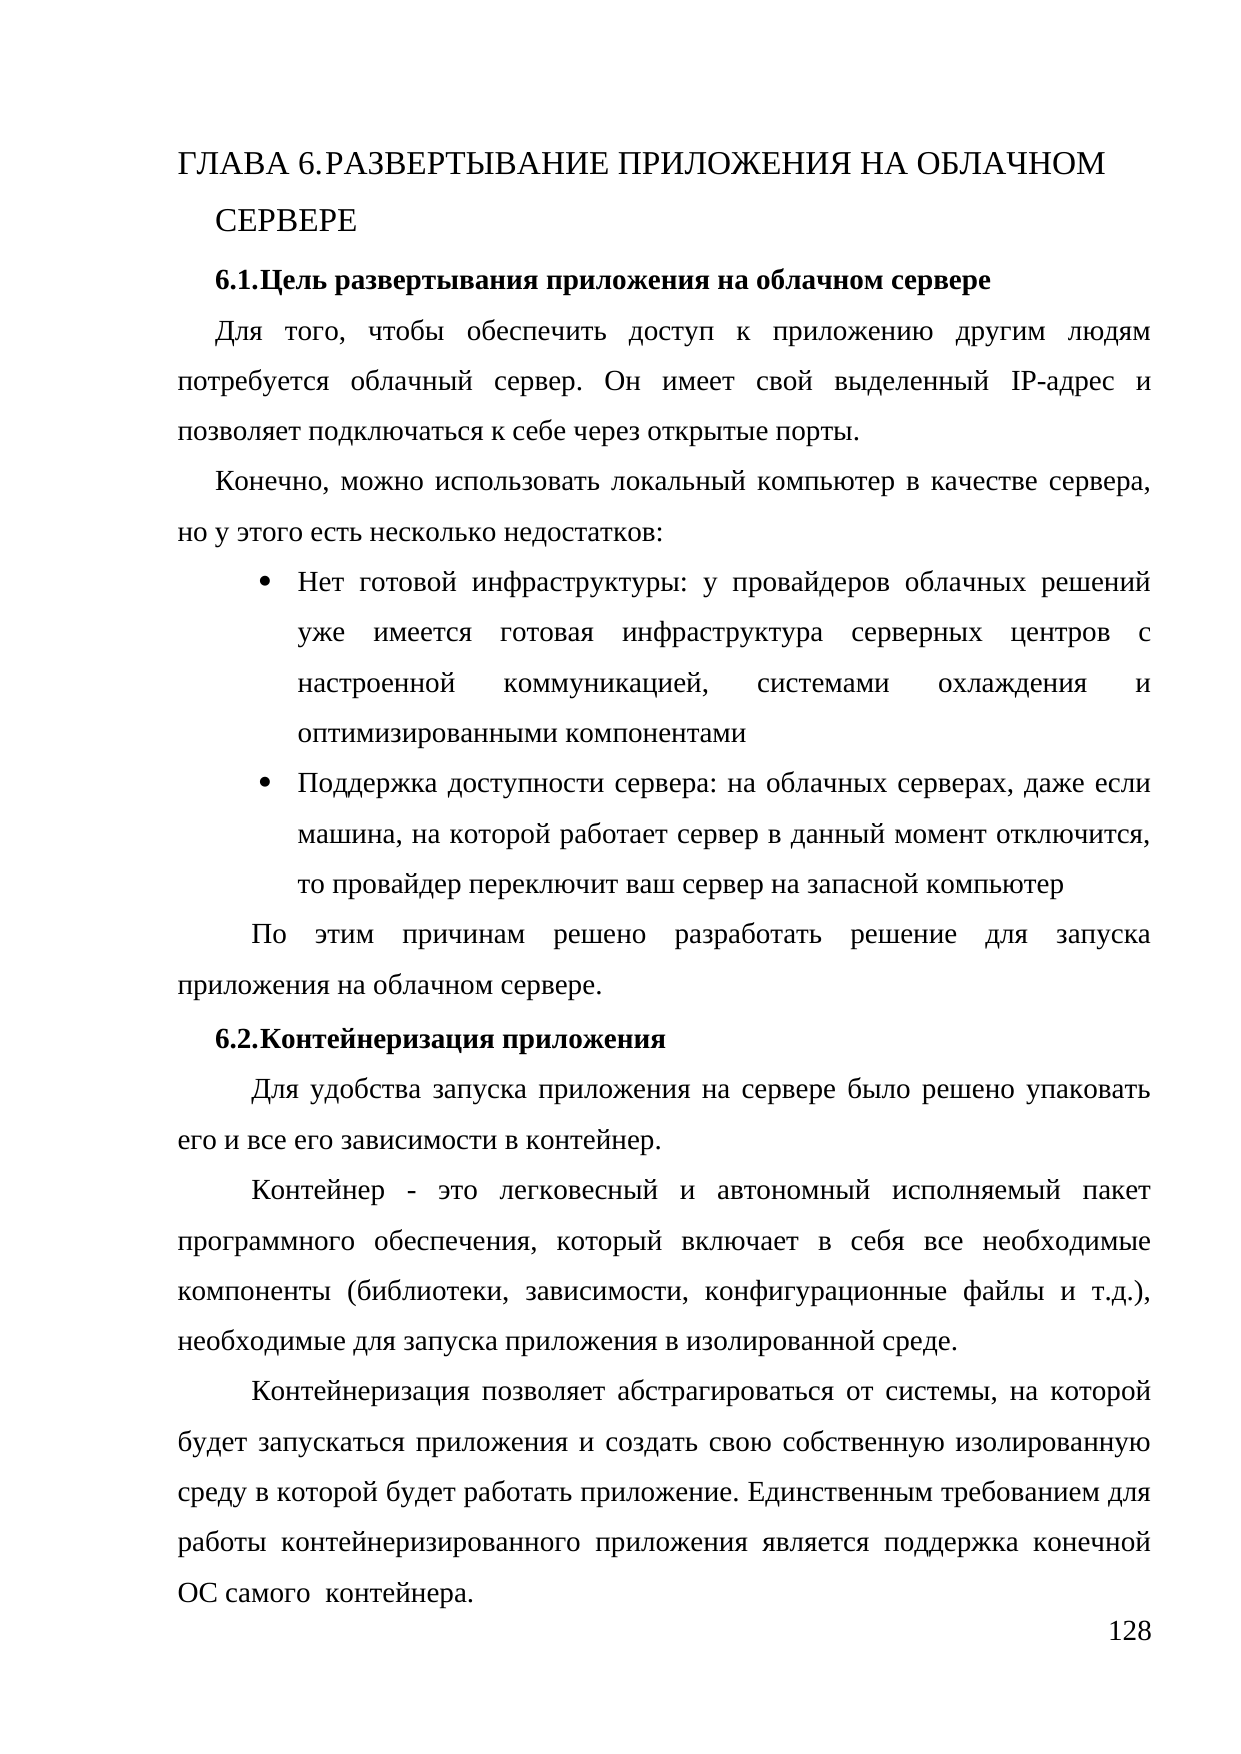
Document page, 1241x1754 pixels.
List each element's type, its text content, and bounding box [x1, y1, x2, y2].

subtitle РАЗВЕРТЫВАНИЕ ПРИЛОЖЕНИЯ НА ОБЛАЧНОМ СЕРВЕРЕ [177, 143, 1152, 239]
text Контейнер - это легковесный и автономный исполняемый пакет программного обеспечения, который включает в себя все необходимые компоненты (библиотеки, зависимости, конфигурационные файлы и т.д.), необходимые для запуска приложения в изолированной среде. [177, 1172, 1152, 1357]
subtitle Цель развертывания приложения на облачном сервере [215, 262, 1152, 296]
list Нет готовой инфраструктуры: у провайдеров облачных решений уже имеется готовая инфраструктура серверных центров с настроенной коммуникацией, системами охлаждения и оптимизированными компонентами [260, 564, 1152, 749]
subtitle Контейнеризация приложения [215, 1021, 1152, 1055]
text Контейнеризация позволяет абстрагироваться от системы, на которой будет запускаться приложения и создать свою собственную изолированную среду в которой будет работать приложение. Единственным требованием для работы контейнеризированного приложения является поддержка конечной ОС самого контейнера. [177, 1373, 1152, 1608]
list Поддержка доступности сервера: на облачных серверах, даже если машина, на которой работает сервер в данный момент отключится, то провайдер переключит ваш сервер на запасной компьютер [260, 766, 1152, 900]
text Для удобства запуска приложения на сервере было решено упаковать его и все его зависимости в контейнер. [177, 1072, 1152, 1156]
text По этим причинам решено разработать решение для запуска приложения на облачном сервере. [177, 917, 1152, 1000]
text Для того, чтобы обеспечить доступ к приложению другим людям потребуется облачный сервер. Он имеет свой выделенный IP-адрес и позволяет подключаться к себе через открытые порты. [177, 313, 1152, 447]
text Конечно, можно использовать локальный компьютер в качестве сервера, но у этого есть несколько недостатков: [177, 463, 1152, 547]
